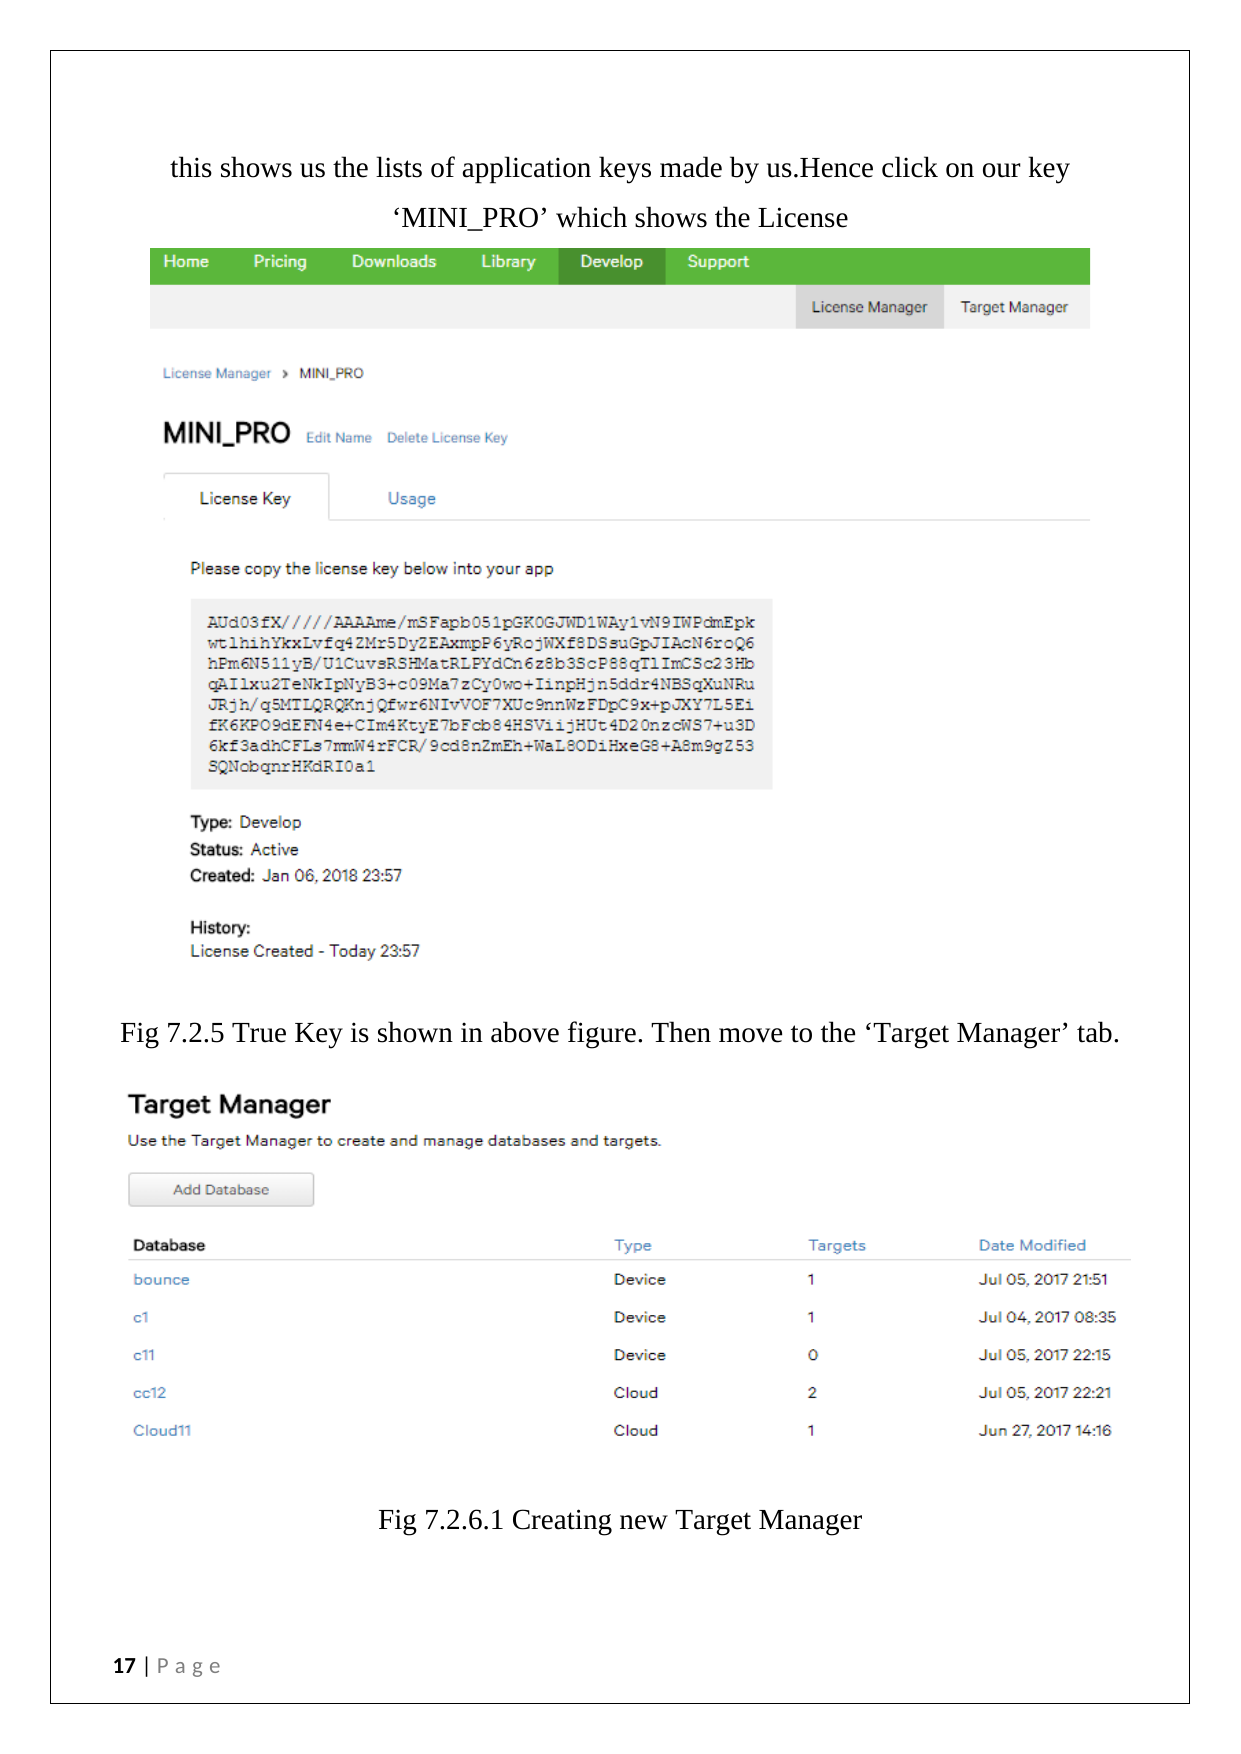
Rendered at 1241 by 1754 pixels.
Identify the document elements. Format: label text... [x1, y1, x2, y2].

picture [150, 368, 1091, 1092]
picture [112, 1183, 1131, 1579]
text Fig 7.2.5 True Key is shown in above figure. Then move to the ‘Target Manager’ tab. [112, 1136, 1128, 1183]
